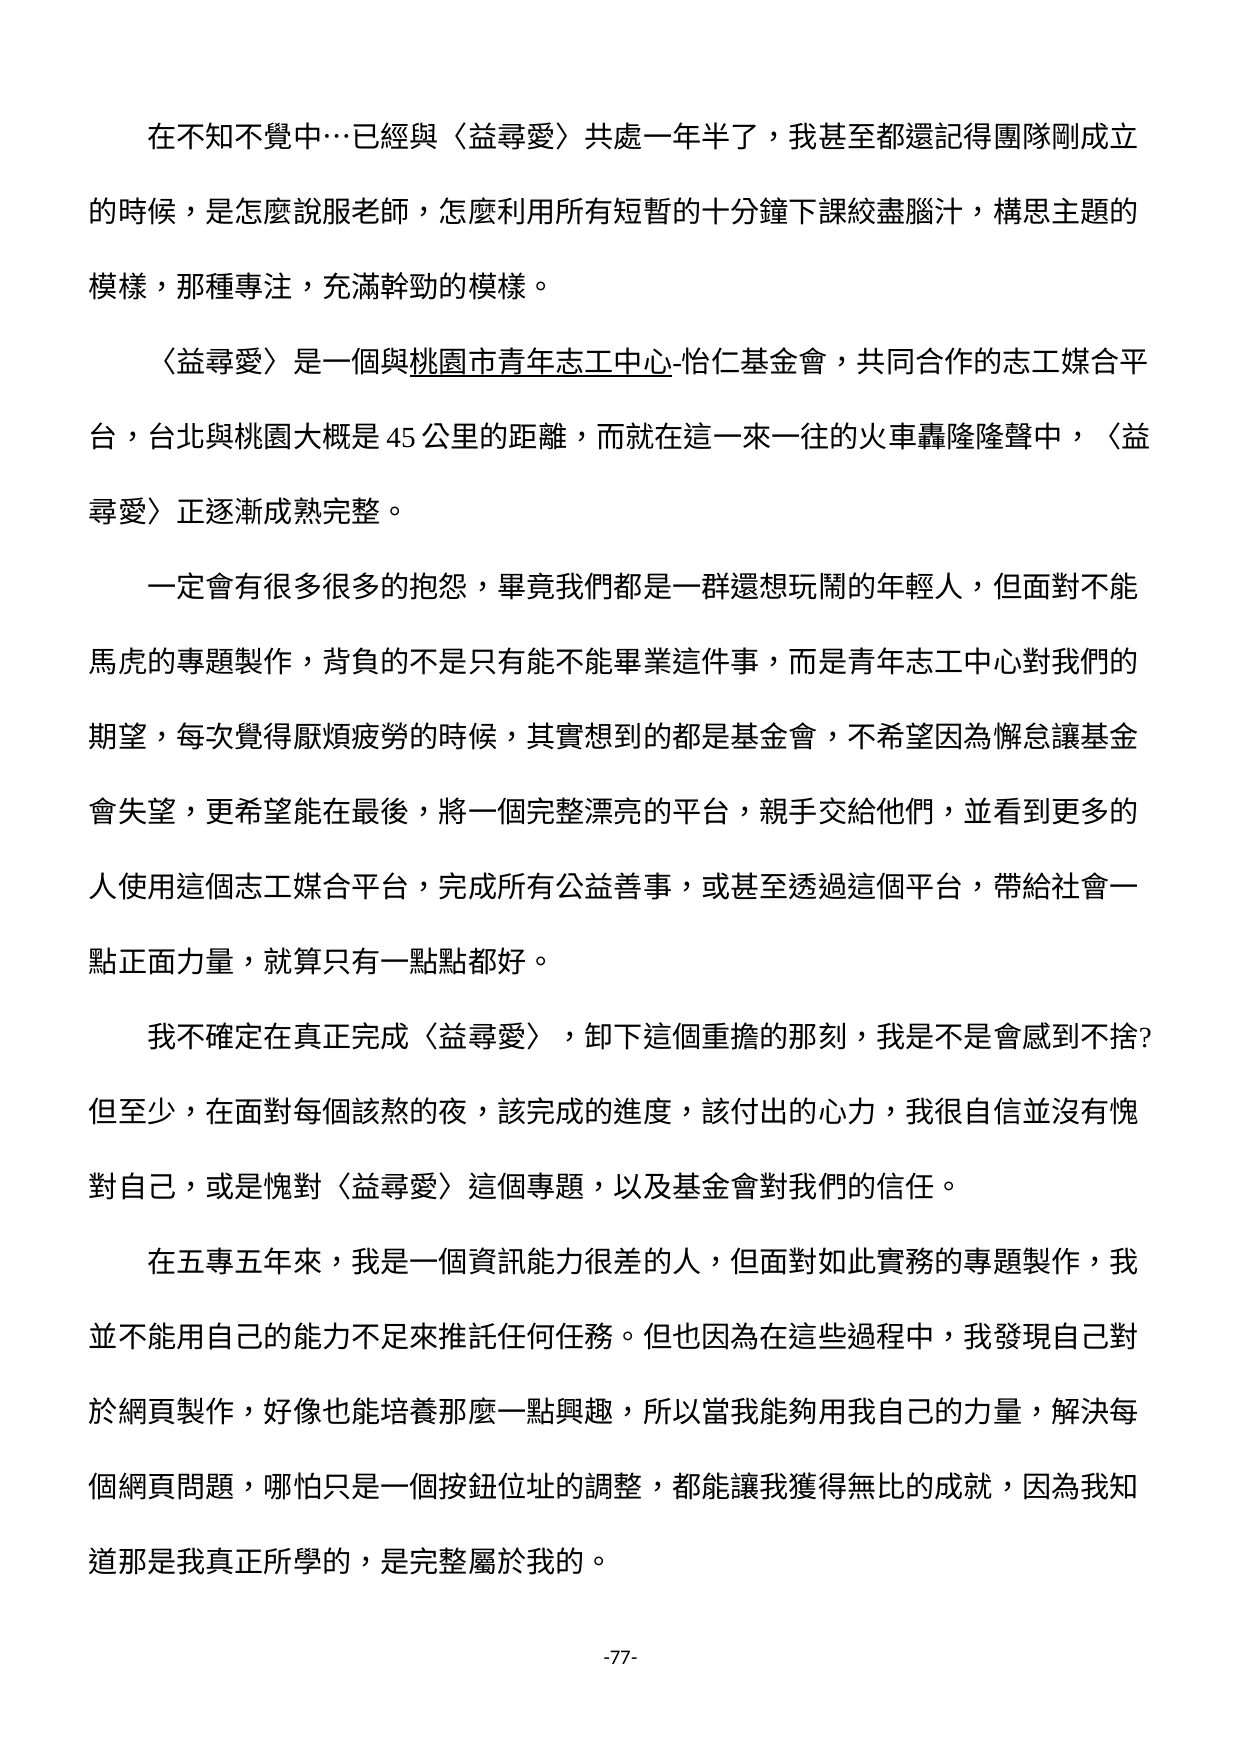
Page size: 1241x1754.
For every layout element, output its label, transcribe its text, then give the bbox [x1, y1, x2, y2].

text 在五專五年來，我是一個資訊能力很差的人，但面對如此實務的專題製作，我並不能用自己的能力不足來推託任何任務。但也因為在這些過程中，我發現自己對於網頁製作，好像也能培養那麼一點興趣，所以當我能夠用我自己的力量，解決每個網頁問題，哪怕只是一個按鈕位址的調整，都能讓我獲得無比的成就，因為我知道那是我真正所學的，是完整屬於我的。 [89, 1223, 1152, 1598]
text 一定會有很多很多的抱怨，畢竟我們都是一群還想玩鬧的年輕人，但面對不能馬虎的專題製作，背負的不是只有能不能畢業這件事，而是青年志工中心對我們的期望，每次覺得厭煩疲勞的時候，其實想到的都是基金會，不希望因為懈怠讓基金會失望，更希望能在最後，將一個完整漂亮的平台，親手交給他們，並看到更多的人使用這個志工媒合平台，完成所有公益善事，或甚至透過這個平台，帶給社會一點正面力量，就算只有一點點都好。 [89, 548, 1152, 998]
text 〈益尋愛〉是一個與桃園市青年志工中心-怡仁基金會，共同合作的志工媒合平台，台北與桃園大概是45公里的距離，而就在這一來一往的火車轟隆隆聲中，〈益尋愛〉正逐漸成熟完整。 [89, 323, 1152, 548]
text 我不確定在真正完成〈益尋愛〉，卸下這個重擔的那刻，我是不是會感到不捨?但至少，在面對每個該熬的夜，該完成的進度，該付出的心力，我很自信並沒有愧對自己，或是愧對〈益尋愛〉這個專題，以及基金會對我們的信任。 [89, 998, 1152, 1223]
text 在不知不覺中…已經與〈益尋愛〉共處一年半了，我甚至都還記得團隊剛成立的時候，是怎麼說服老師，怎麼利用所有短暫的十分鐘下課絞盡腦汁，構思主題的模樣，那種專注，充滿幹勁的模樣。 [89, 98, 1152, 323]
